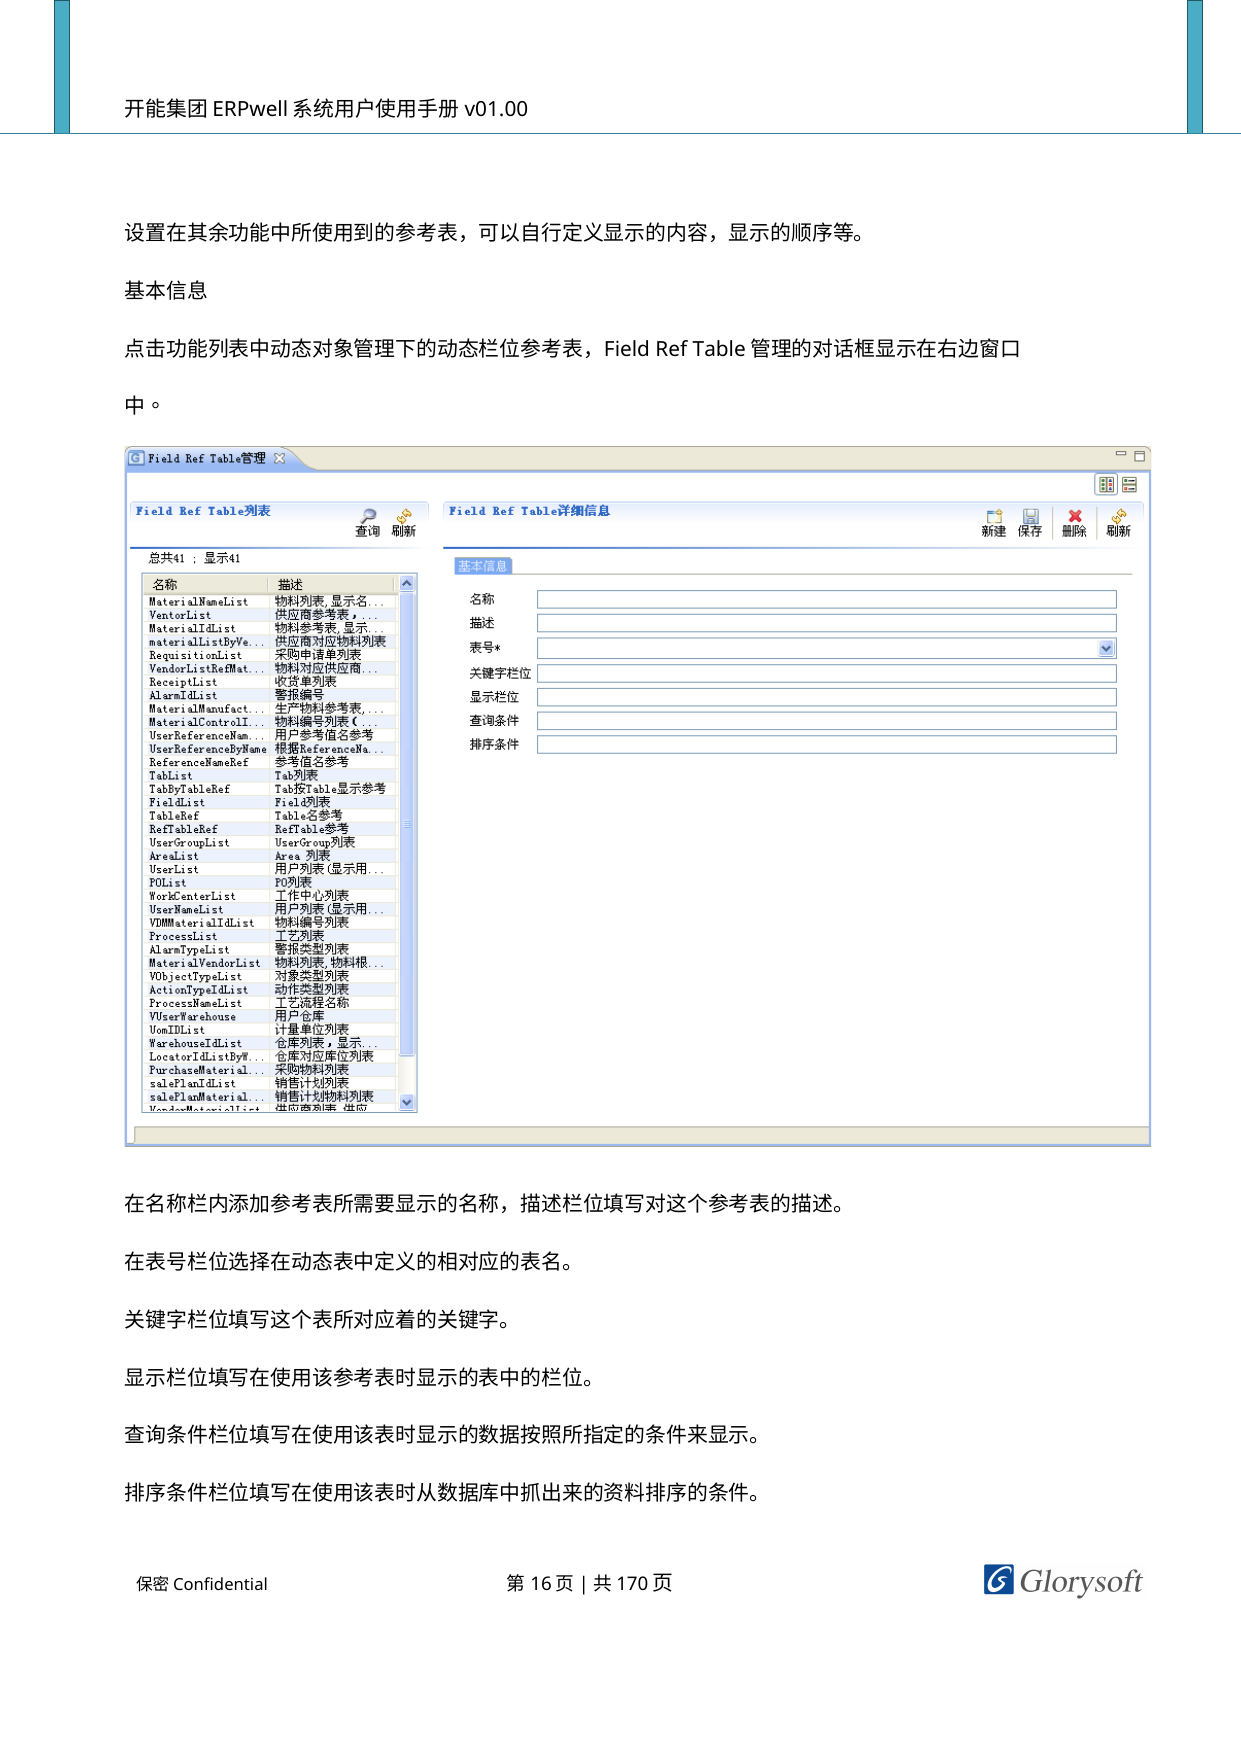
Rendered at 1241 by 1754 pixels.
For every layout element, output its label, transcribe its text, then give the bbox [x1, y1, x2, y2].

text 中。 [124, 389, 1150, 421]
text 点击功能列表中动态对象管理下的动态栏位参考表，Field Ref Table管理的对话框显示在右边窗口 [124, 331, 1150, 363]
text 查询条件栏位填写在使用该表时显示的数据按照所指定的条件来显示。 [124, 1417, 1150, 1450]
text 关键字栏位填写这个表所对应着的关键字。 [124, 1302, 1150, 1334]
text 基本信息 [124, 273, 1150, 306]
text 显示栏位填写在使用该参考表时显示的表中的栏位。 [124, 1360, 1150, 1392]
text 排序条件栏位填写在使用该表时从数据库中抓出来的资料排序的条件。 [124, 1475, 1150, 1508]
picture [981, 1562, 1146, 1600]
text 设置在其余功能中所使用到的参考表，可以自行定义显示的内容，显示的顺序等。 [124, 215, 1150, 248]
text 在名称栏内添加参考表所需要显示的名称，描述栏位填写对这个参考表的描述。 [124, 1186, 1150, 1219]
text 在表号栏位选择在动态表中定义的相对应的表名。 [124, 1244, 1150, 1277]
